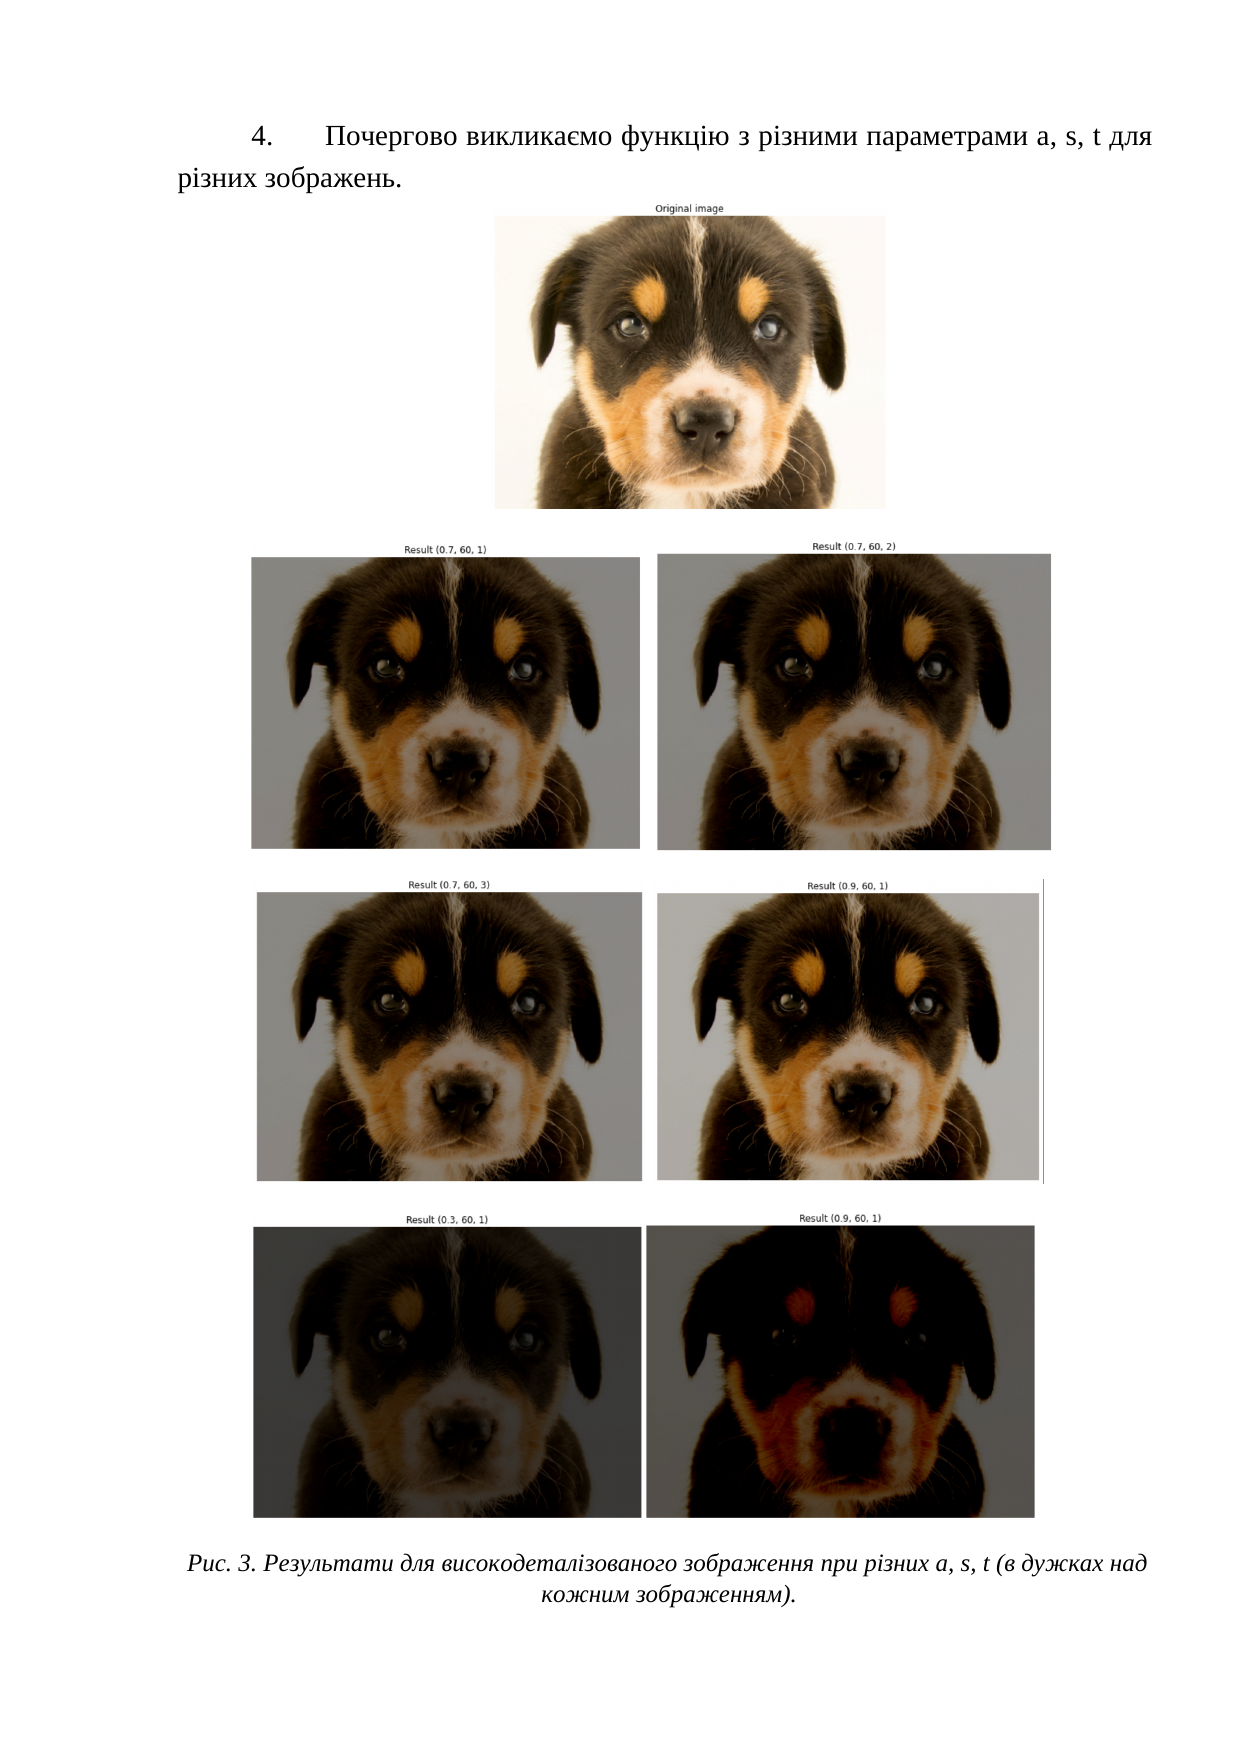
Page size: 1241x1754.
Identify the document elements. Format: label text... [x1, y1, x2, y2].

text Рис. 3. Результати для високодеталізованого зображення при різних a, s, t (в дужках над кожним зображенням). [177, 1548, 1160, 1608]
picture [250, 543, 640, 851]
picture [490, 203, 920, 509]
picture [652, 879, 1044, 1184]
picture [250, 1212, 1036, 1520]
list Почергово викликаємо функцію з різними параметрами a, s, t для різних зображень. [177, 118, 1153, 194]
picture [250, 879, 646, 1184]
picture [647, 537, 1052, 851]
